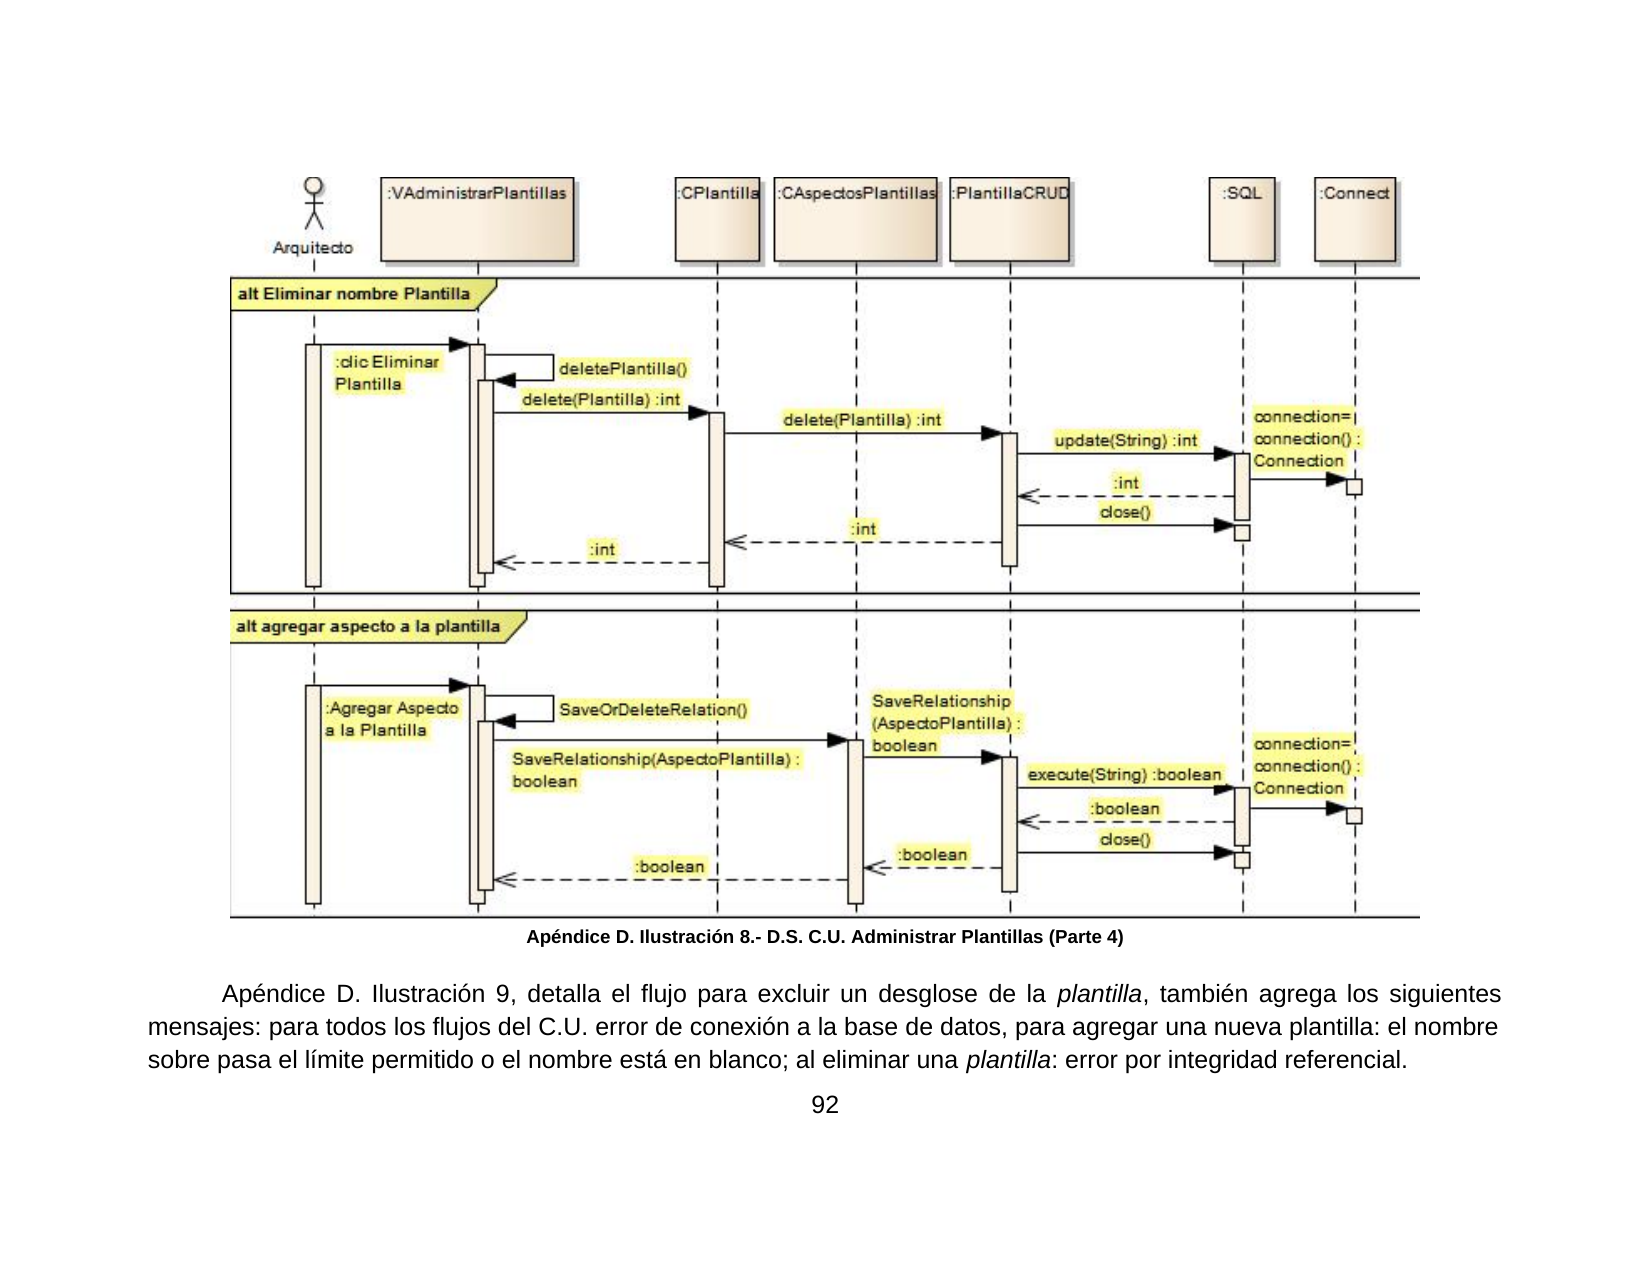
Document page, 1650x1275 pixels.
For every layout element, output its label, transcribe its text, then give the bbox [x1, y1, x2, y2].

text Apéndice D. Ilustración 8.- D.S. C.U. Administrar Plantillas (Parte 4) [148, 926, 1502, 947]
picture [230, 177, 1420, 922]
text Apéndice D. Ilustración 9, detalla el flujo para excluir un desglose de la plantilla, también agrega los siguientes mensajes: para todos los flujos del C.U. error de conexión a la base de datos, para agregar una nueva plantilla: el nombre sobre pasa el límite permitido o el nombre está en blanco; al eliminar una plantilla: error por integridad referencial. [148, 979, 1502, 1073]
